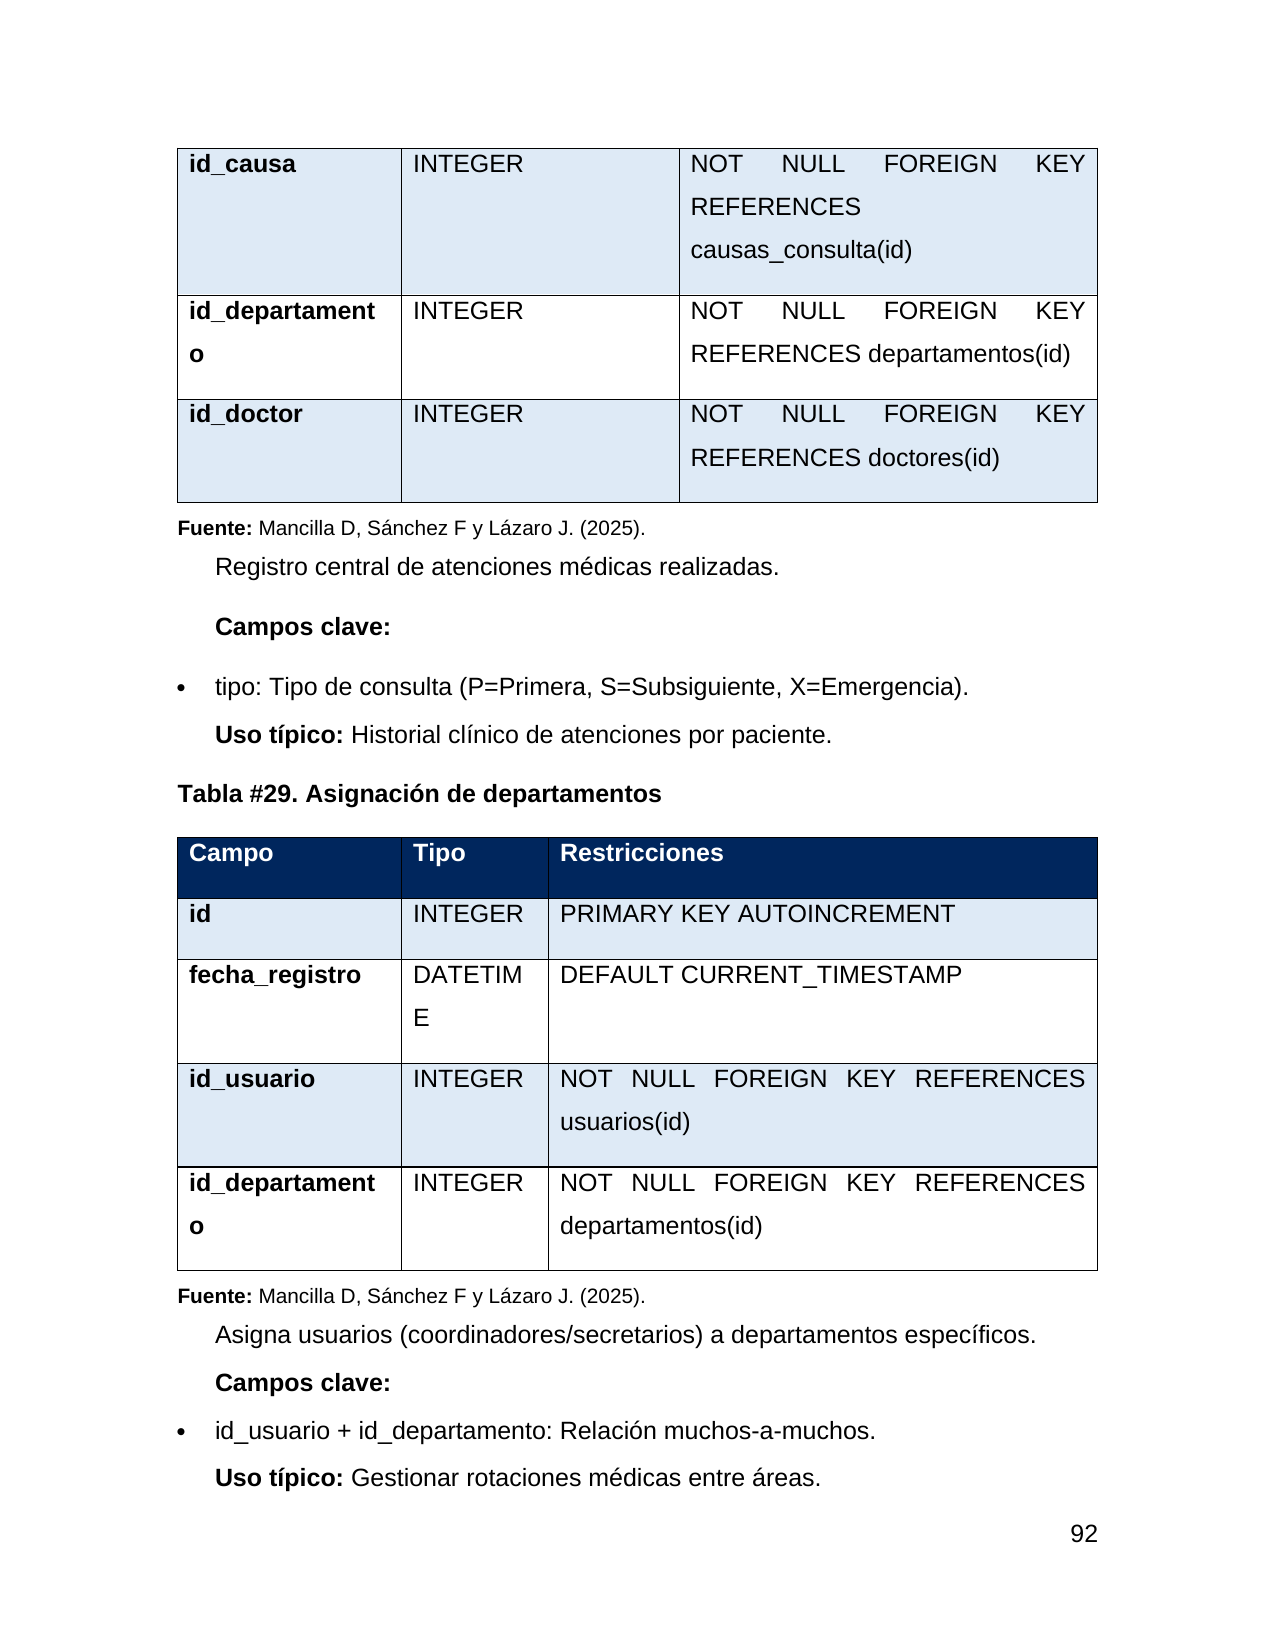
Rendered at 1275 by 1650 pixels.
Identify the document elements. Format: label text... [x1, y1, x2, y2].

table_cell NOT NULL FOREIGN KEY REFERENCES usuarios(id) [549, 1064, 1097, 1166]
table_cell INTEGER [402, 296, 679, 398]
text Registro central de atenciones médicas realizadas. [177, 552, 1098, 581]
table_cell NOT NULL FOREIGN KEY REFERENCES doctores(id) [680, 400, 1097, 502]
text Asigna usuarios (coordinadores/secretarios) a departamentos específicos. [177, 1320, 1098, 1349]
text Fuente: Mancilla D, Sánchez F y Lázaro J. (2025). [177, 516, 1098, 540]
table_cell id_causa [178, 149, 401, 294]
table_cell id_departamento [178, 296, 401, 398]
table_cell INTEGER [402, 899, 548, 959]
table_header Restricciones [549, 838, 1097, 898]
list id_usuario + id_departamento: Relación muchos-a-muchos. [177, 1416, 1098, 1444]
table_cell INTEGER [402, 1168, 548, 1270]
table_cell INTEGER [402, 400, 679, 502]
text Campos clave: [177, 1368, 1098, 1397]
table_cell NOT NULL FOREIGN KEY REFERENCES causas_consulta(id) [680, 149, 1097, 294]
table_cell PRIMARY KEY AUTOINCREMENT [549, 899, 1097, 959]
table_cell INTEGER [402, 149, 679, 294]
text Uso típico: Historial clínico de atenciones por paciente. [177, 719, 1098, 748]
table_cell DATETIME [402, 960, 548, 1063]
text Campos clave: [177, 612, 1098, 641]
table_cell NOT NULL FOREIGN KEY REFERENCES departamentos(id) [549, 1168, 1097, 1270]
table_cell NOT NULL FOREIGN KEY REFERENCES departamentos(id) [680, 296, 1097, 398]
table_cell id_doctor [178, 400, 401, 502]
table_cell id_departamento [178, 1168, 401, 1270]
table_cell id_usuario [178, 1064, 401, 1166]
table_cell fecha_registro [178, 960, 401, 1063]
text Fuente: Mancilla D, Sánchez F y Lázaro J. (2025). [177, 1284, 1098, 1308]
table_header Campo [178, 838, 401, 898]
list tipo: Tipo de consulta (P=Primera, S=Subsiguiente, X=Emergencia). [177, 672, 1098, 701]
table_cell id [178, 899, 401, 959]
text Tabla #29. Asignación de departamentos [177, 779, 1098, 808]
table_cell INTEGER [402, 1064, 548, 1166]
table_cell DEFAULT CURRENT_TIMESTAMP [549, 960, 1097, 1063]
text Uso típico: Gestionar rotaciones médicas entre áreas. [177, 1463, 1098, 1492]
table_header Tipo [402, 838, 548, 898]
